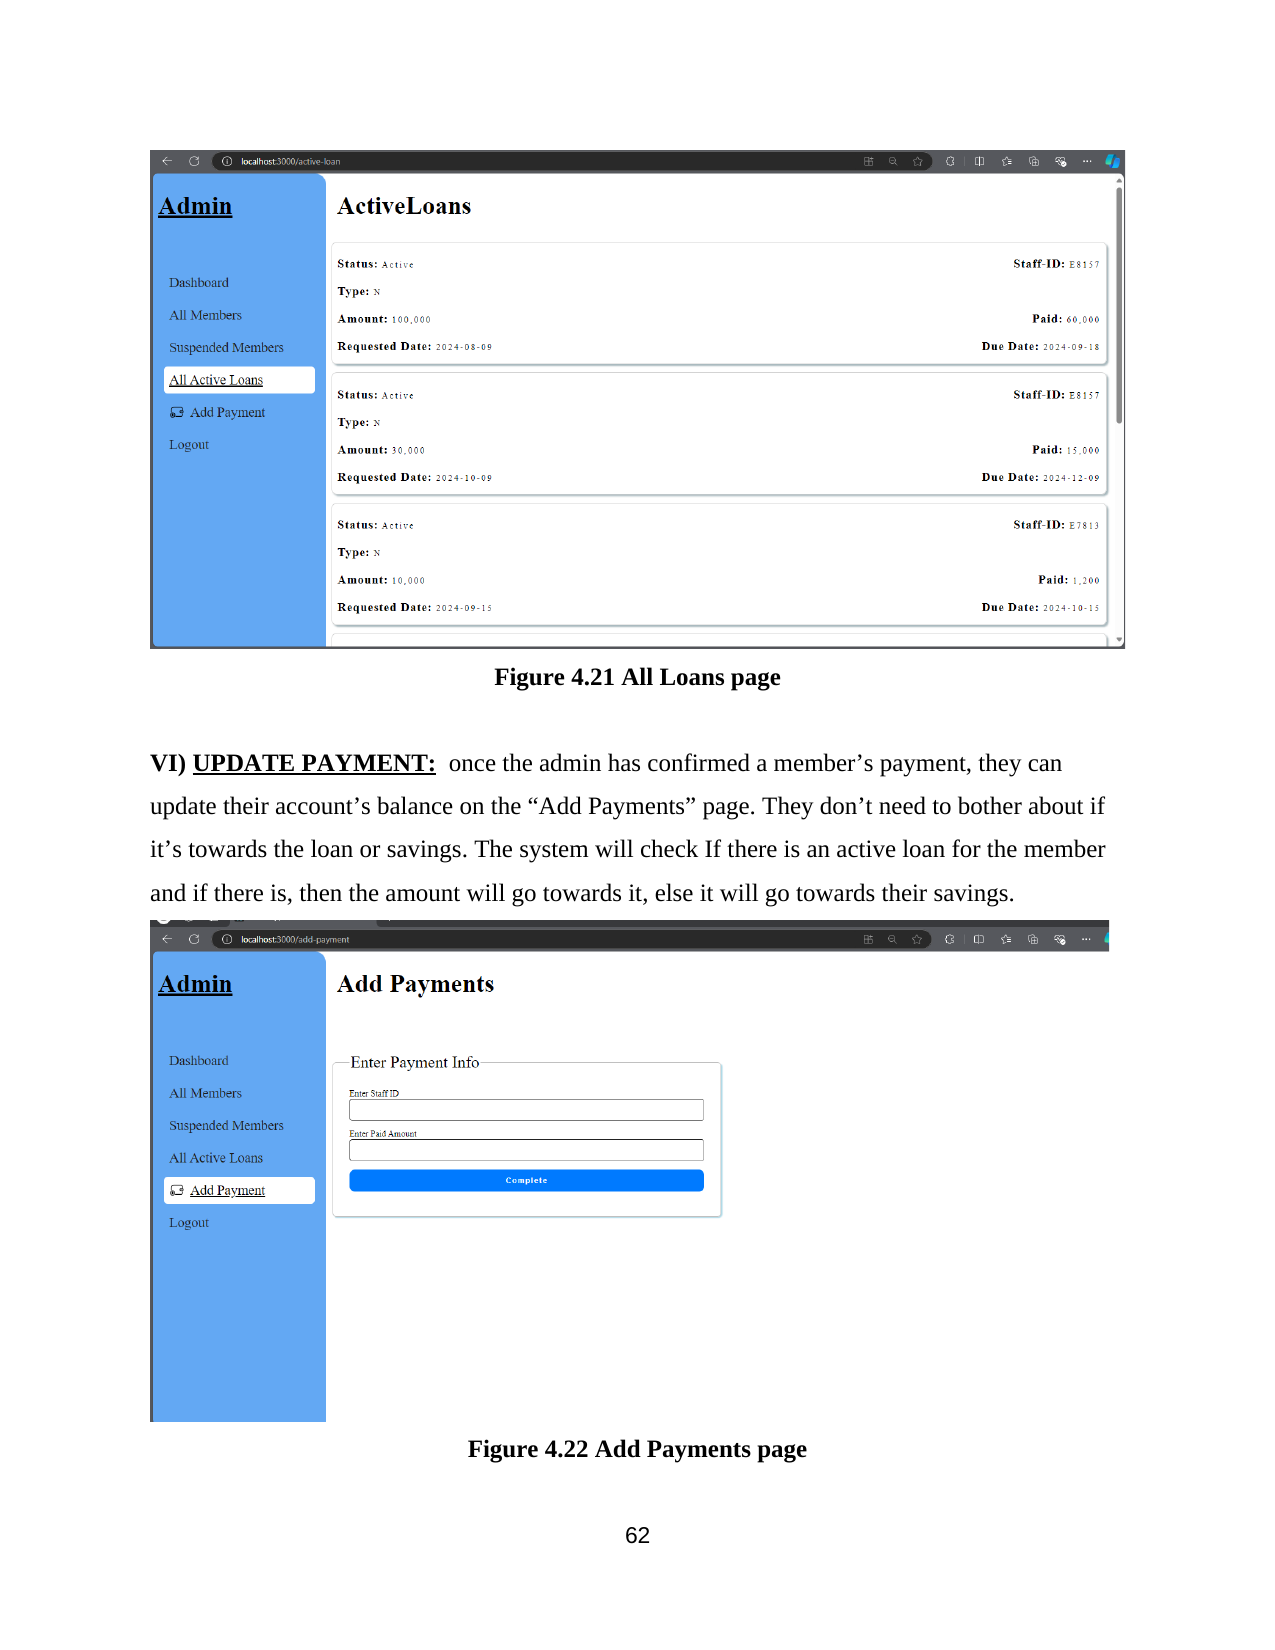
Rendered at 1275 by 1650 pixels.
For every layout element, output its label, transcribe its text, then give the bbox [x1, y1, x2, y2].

text Figure 4.22 Add Payments page [150, 1434, 1125, 1463]
text VI) UPDATE PAYMENT: once the admin has confirmed a member’s payment, they can update their account’s balance on the “Add Payments” page. They don’t need to bother about if it’s towards the loan or savings. The system will check If there is an active loan for the member and if there is, then the amount will go towards it, else it will go towards their savings. [150, 748, 1125, 906]
text Figure 4.21 All Loans page [150, 662, 1125, 691]
picture [150, 150, 1125, 649]
picture [150, 920, 1110, 1422]
